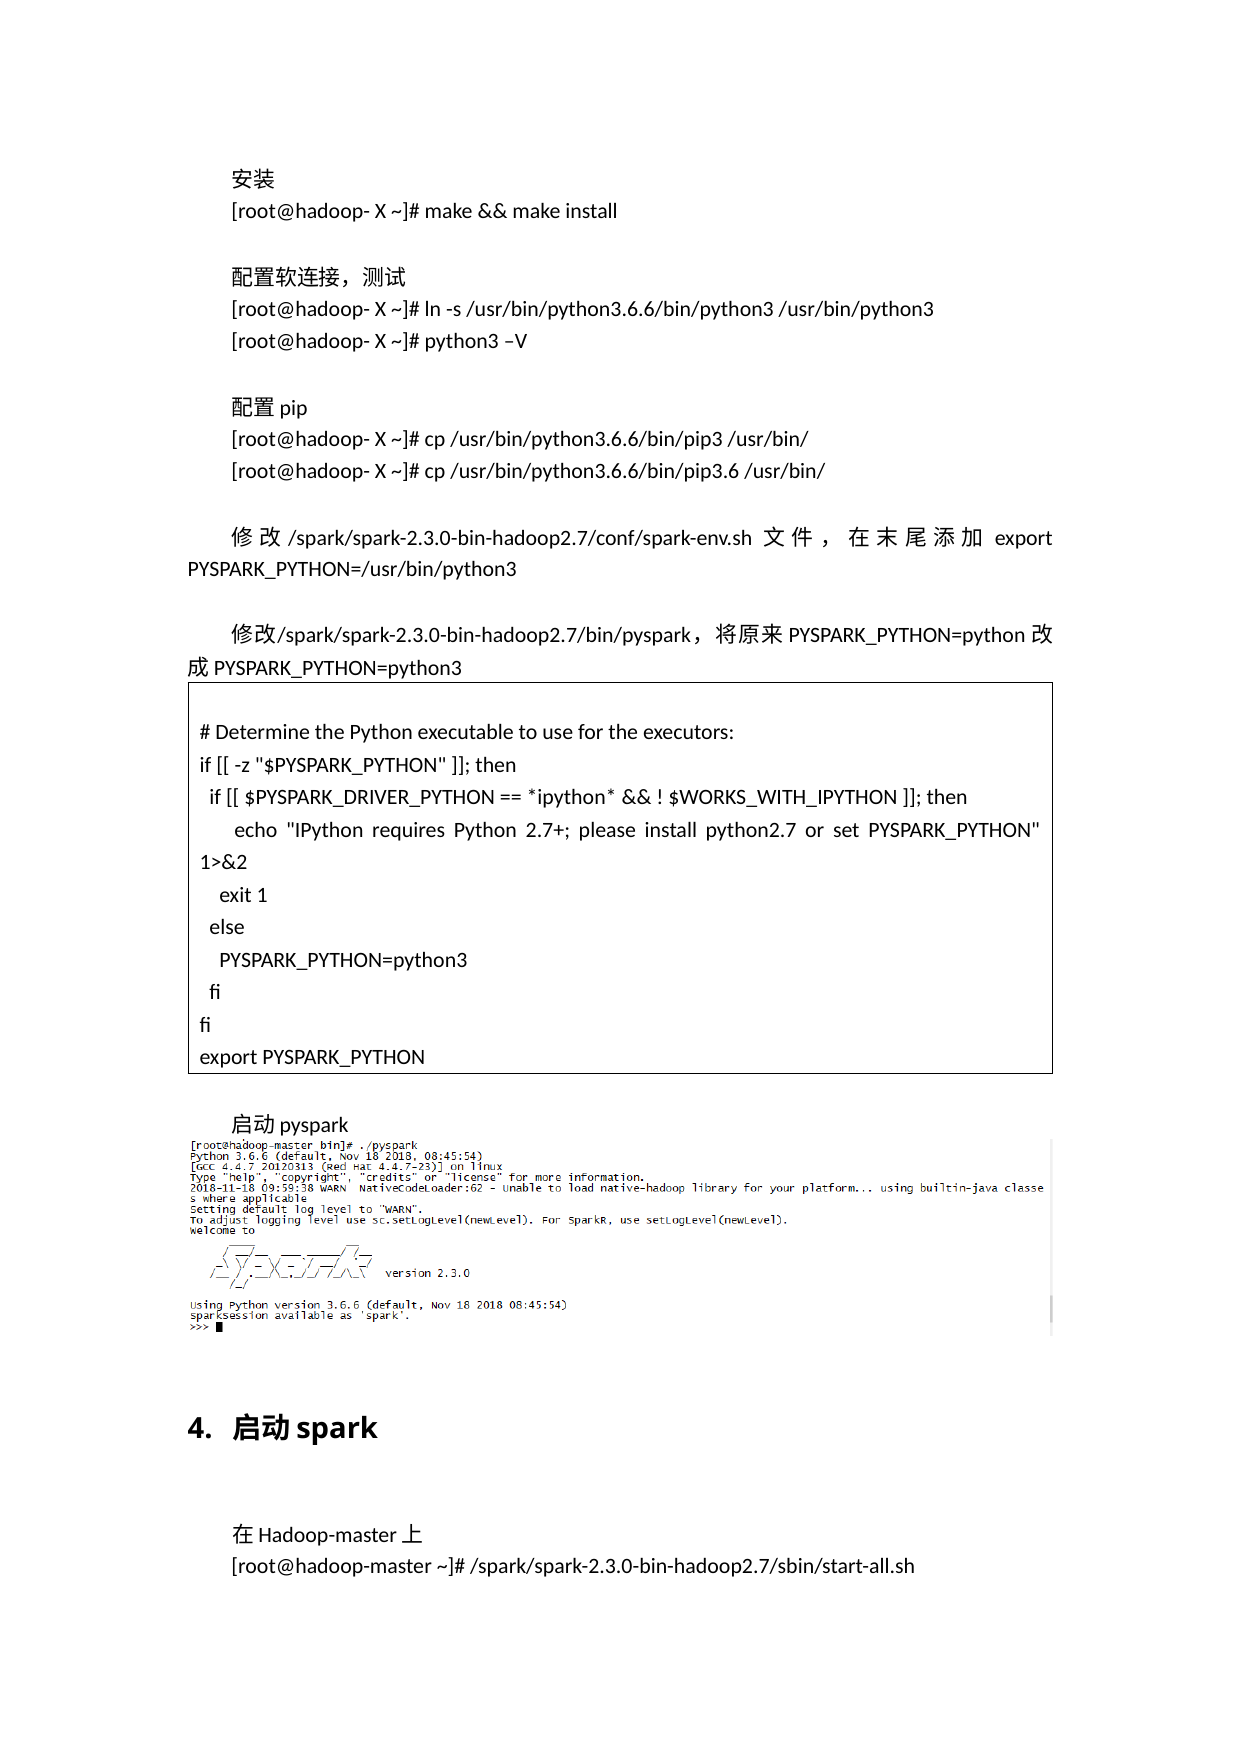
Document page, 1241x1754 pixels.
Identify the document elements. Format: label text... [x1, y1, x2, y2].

table_header # Determine the Python executable to use for the executors: if [[ -z "$PYSPARK_PYTHON" ]]; then if [[ $PYSPARK_DRIVER_PYTHON == *ipython* && ! $WORKS_WITH_IPYTHON ]]; then echo "IPython requires Python 2.7+; please install python2.7 or set PYSPARK_PYTHON" 1>&2 exit 1 else PYSPARK_PYTHON=python3 fi fi export PYSPARK_PYTHON [189, 683, 1052, 1073]
text 修改/spark/spark-2.3.0-bin-hadoop2.7/conf/spark-env.sh文件，在末尾添加export PYSPARK_PYTHON=/usr/bin/python3 [187, 519, 1053, 584]
text 安装 [187, 162, 1053, 194]
text [root@hadoop- X ~]# cp /usr/bin/python3.6.6/bin/pip3.6 /usr/bin/ [187, 454, 1053, 487]
picture [187, 1139, 1053, 1336]
text [root@hadoop-master ~]# /spark/spark-2.3.0-bin-hadoop2.7/sbin/start-all.sh [187, 1549, 1053, 1582]
text [root@hadoop- X ~]# cp /usr/bin/python3.6.6/bin/pip3 /usr/bin/ [187, 422, 1053, 454]
text [root@hadoop- X ~]# ln -s /usr/bin/python3.6.6/bin/python3 /usr/bin/python3 [187, 292, 1053, 324]
text 在Hadoop-master上 [232, 1517, 1053, 1549]
text [root@hadoop- X ~]# python3 –V [187, 324, 1053, 357]
text [root@hadoop- X ~]# make && make install [187, 194, 1053, 227]
text 启动pyspark [187, 1107, 1053, 1139]
subtitle 启动spark [187, 1394, 1053, 1459]
text 配置软连接，测试 [187, 259, 1053, 292]
text 修改/spark/spark-2.3.0-bin-hadoop2.7/bin/pyspark，将原来PYSPARK_PYTHON=python改成PYSPARK_PYTHON=python3 [187, 617, 1053, 682]
text 配置pip [187, 389, 1053, 422]
